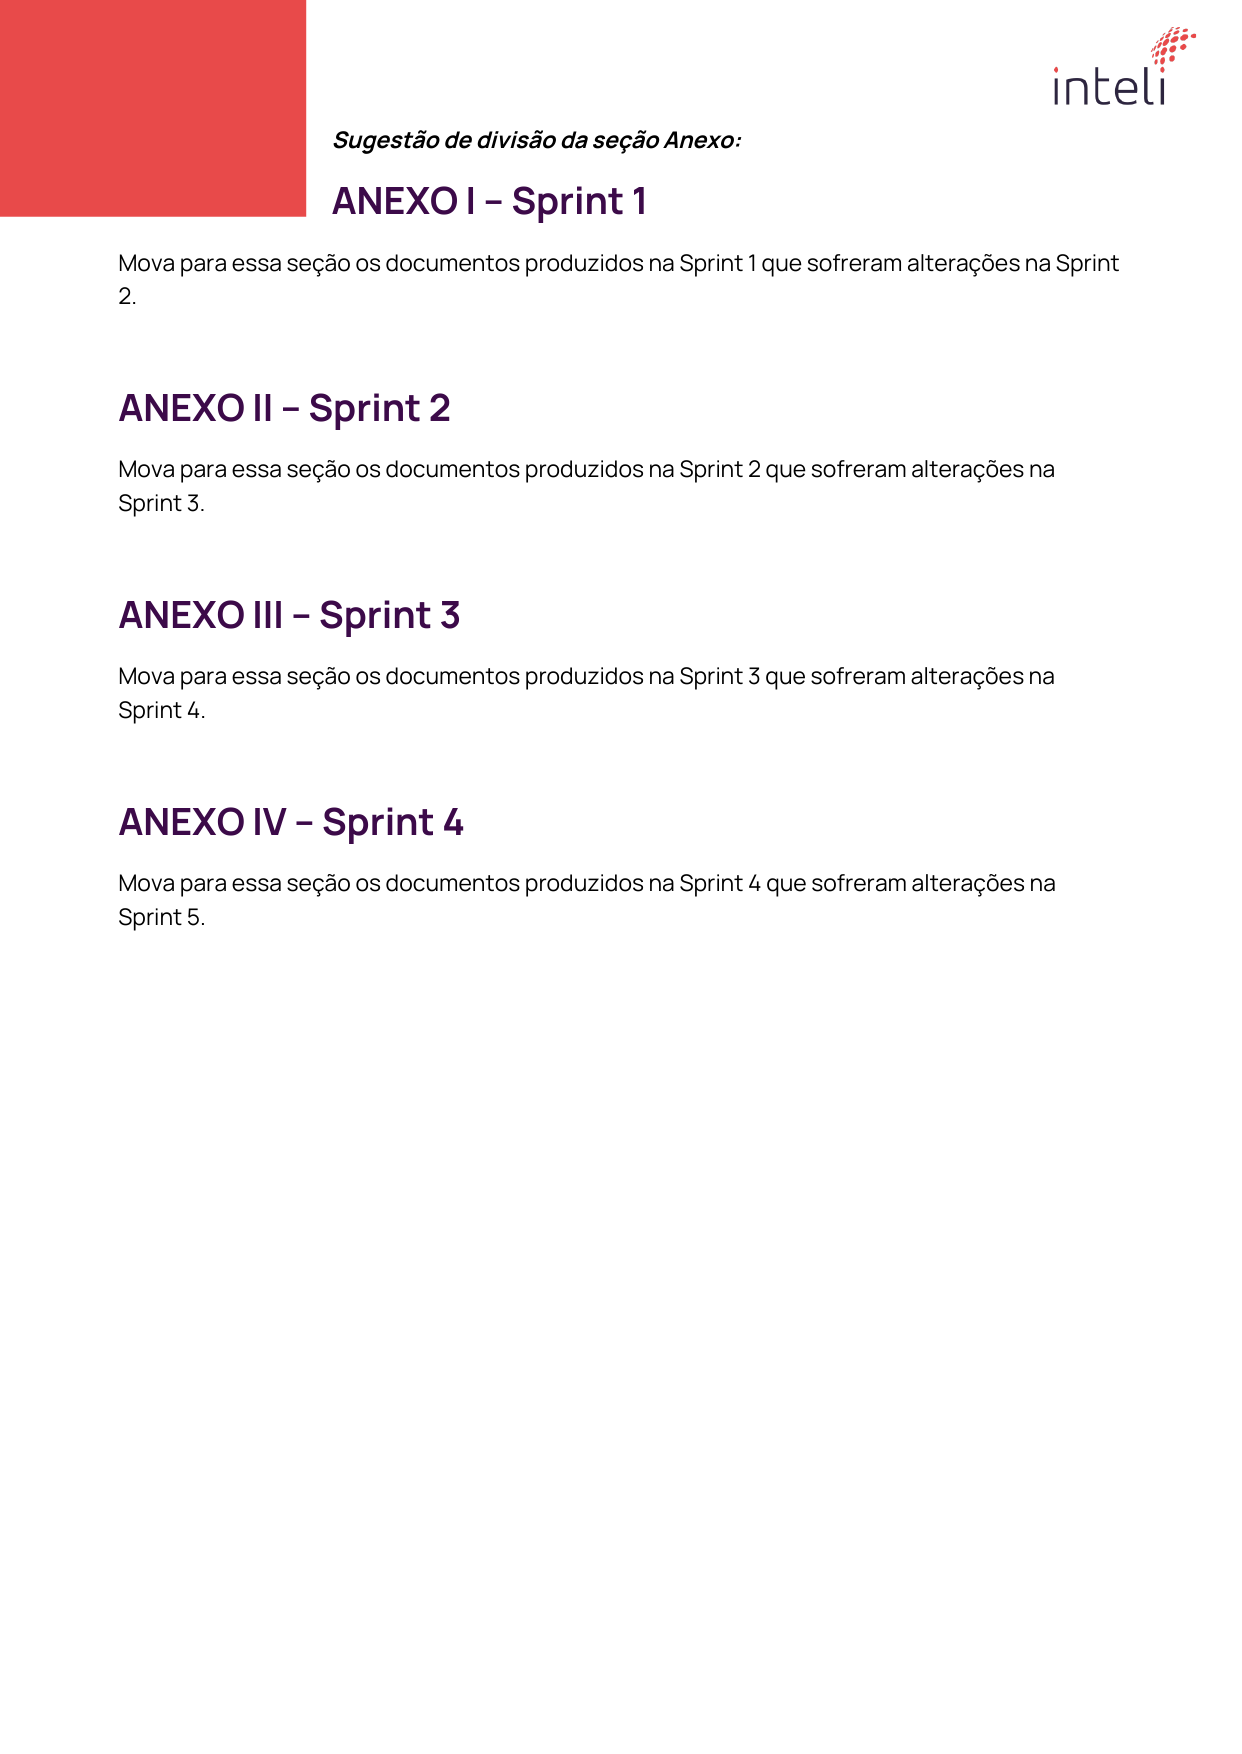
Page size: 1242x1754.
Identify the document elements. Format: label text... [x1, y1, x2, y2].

text Mova para essa seção os documentos produzidos na Sprint 4 que sofreram alterações na Sprint 5. [118, 867, 1123, 932]
text Mova para essa seção os documentos produzidos na Sprint 3 que sofreram alterações na Sprint 4. [118, 660, 1123, 725]
text Mova para essa seção os documentos produzidos na Sprint 2 que sofreram alterações na Sprint 3. [118, 453, 1123, 518]
subtitle ANEXO IV – Sprint 4 [118, 795, 1123, 846]
subtitle ANEXO I – Sprint 1 [118, 174, 1123, 226]
subtitle ANEXO II – Sprint 2 [118, 381, 1123, 433]
text Sugestão de divisão da seção Anexo: [118, 124, 1123, 155]
picture [0, 0, 307, 217]
text Mova para essa seção os documentos produzidos na Sprint 1 que sofreram alterações na Sprint 2. [118, 246, 1123, 312]
subtitle ANEXO III – Sprint 3 [118, 588, 1123, 639]
picture [1054, 27, 1197, 105]
